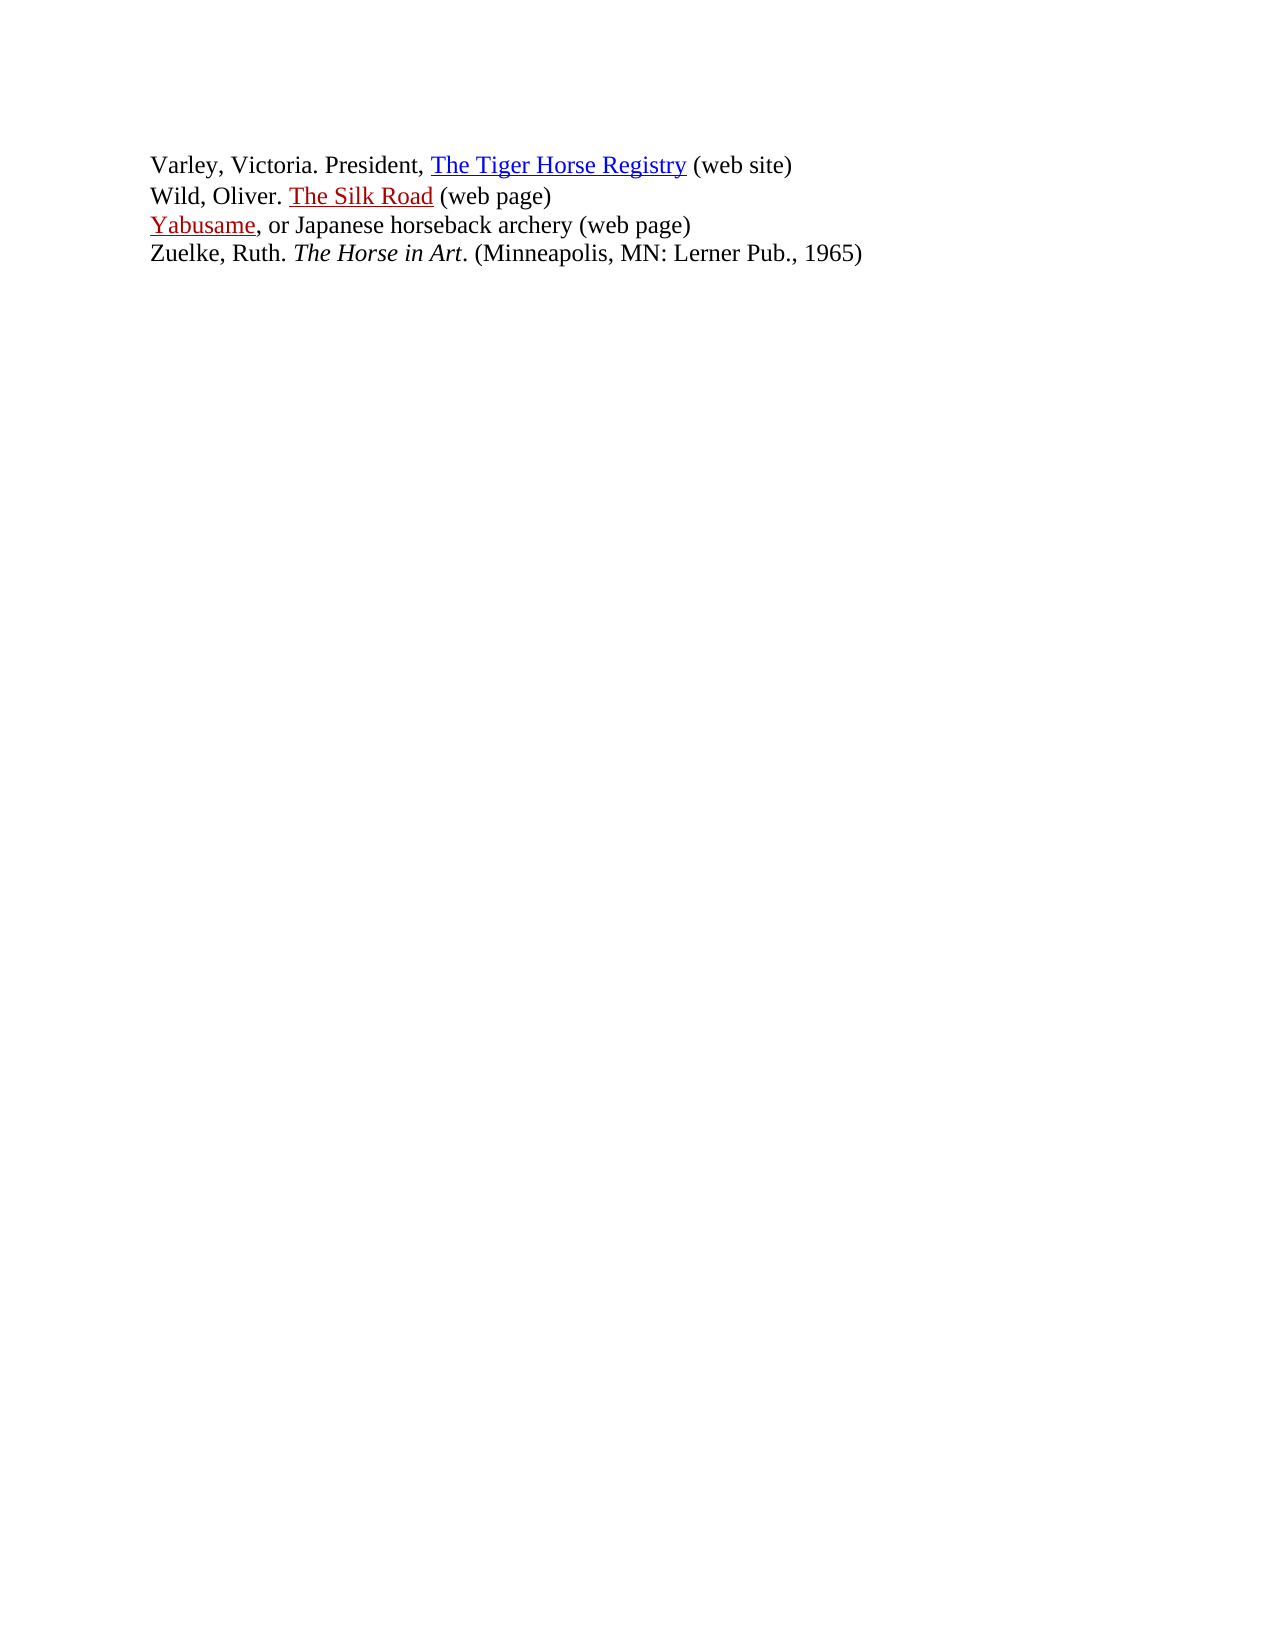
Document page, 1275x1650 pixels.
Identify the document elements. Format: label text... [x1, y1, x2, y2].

text Zuelke, Ruth. The Horse in Art. (Minneapolis, MN: Lerner Pub., 1965) [150, 238, 1125, 267]
text Yabusame, or Japanese horseback archery (web page) [150, 210, 1125, 238]
text Wild, Oliver. The Silk Road (web page) [150, 181, 1125, 210]
text Varley, Victoria. President, The Tiger Horse Registry (web site) [150, 150, 1125, 179]
